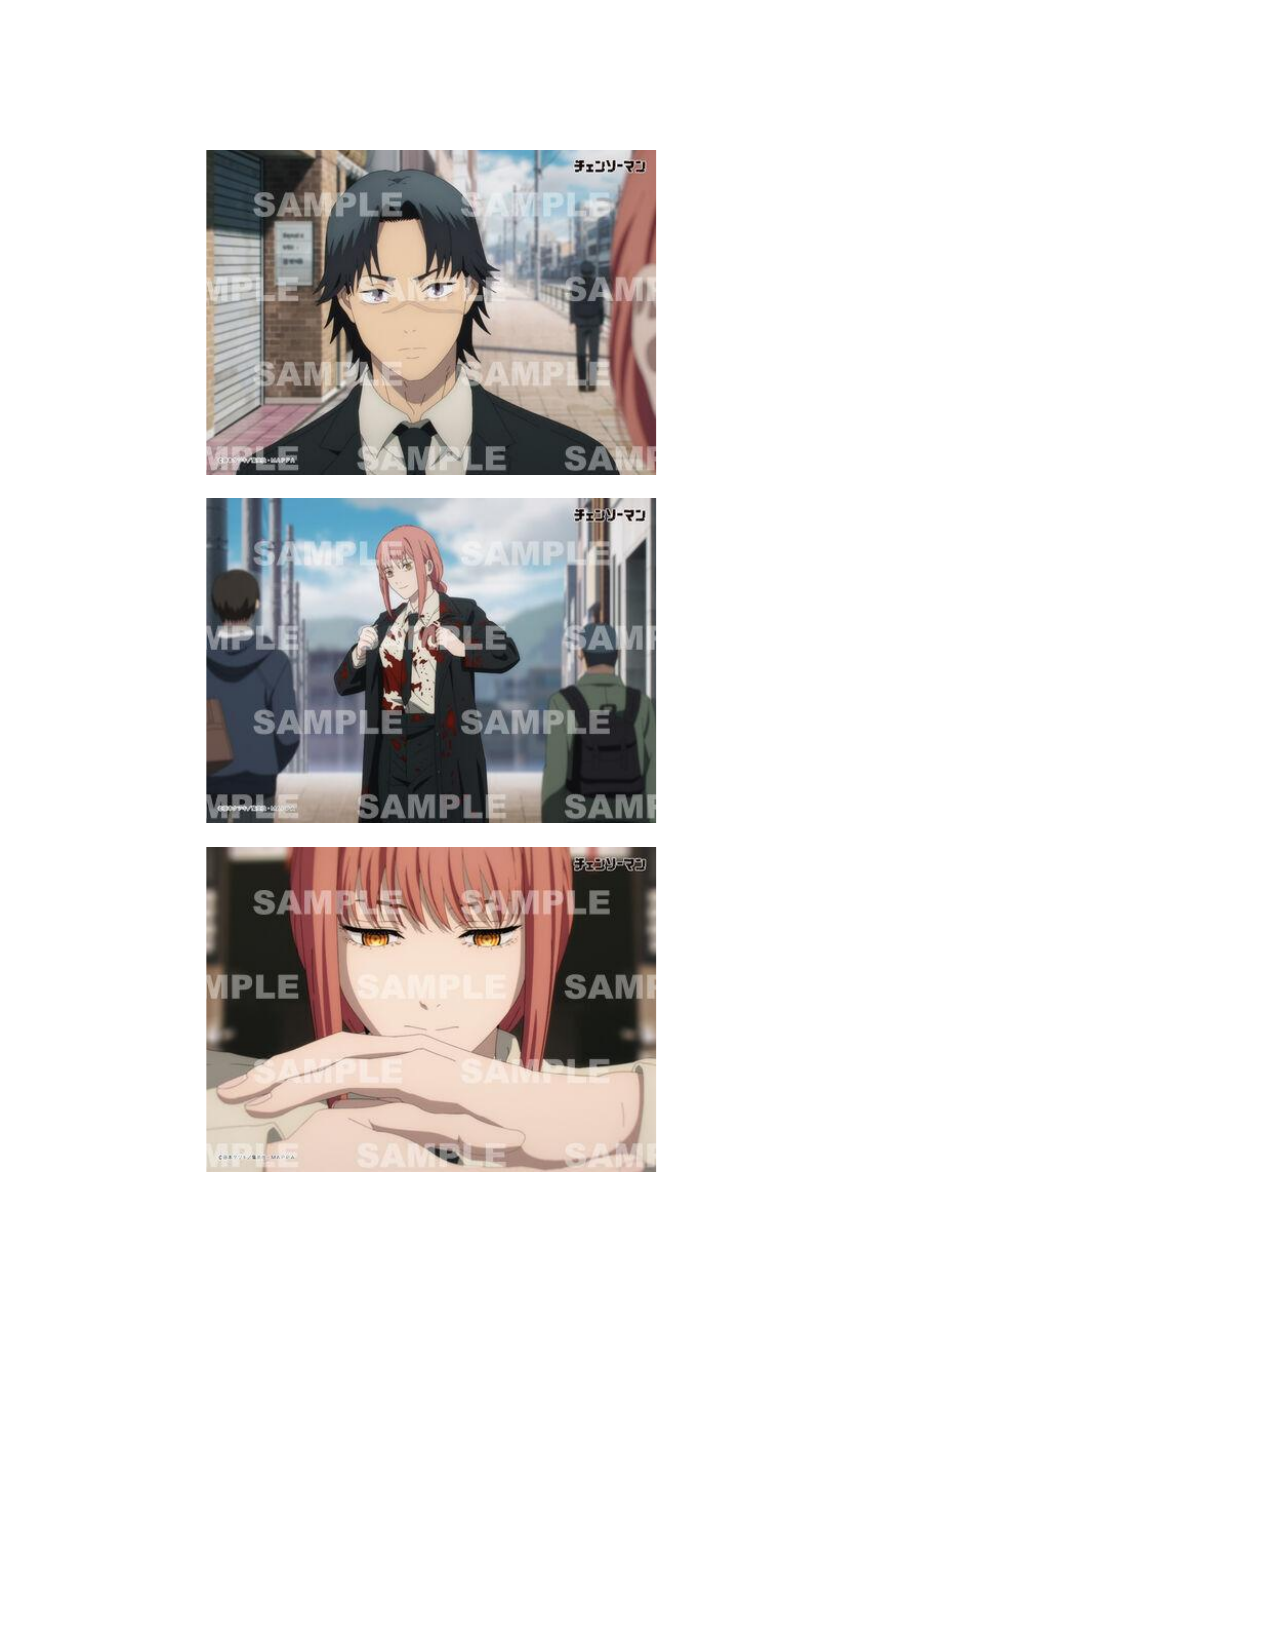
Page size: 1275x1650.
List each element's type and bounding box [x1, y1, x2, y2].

picture [206, 847, 657, 1172]
picture [206, 150, 657, 475]
picture [206, 498, 657, 823]
